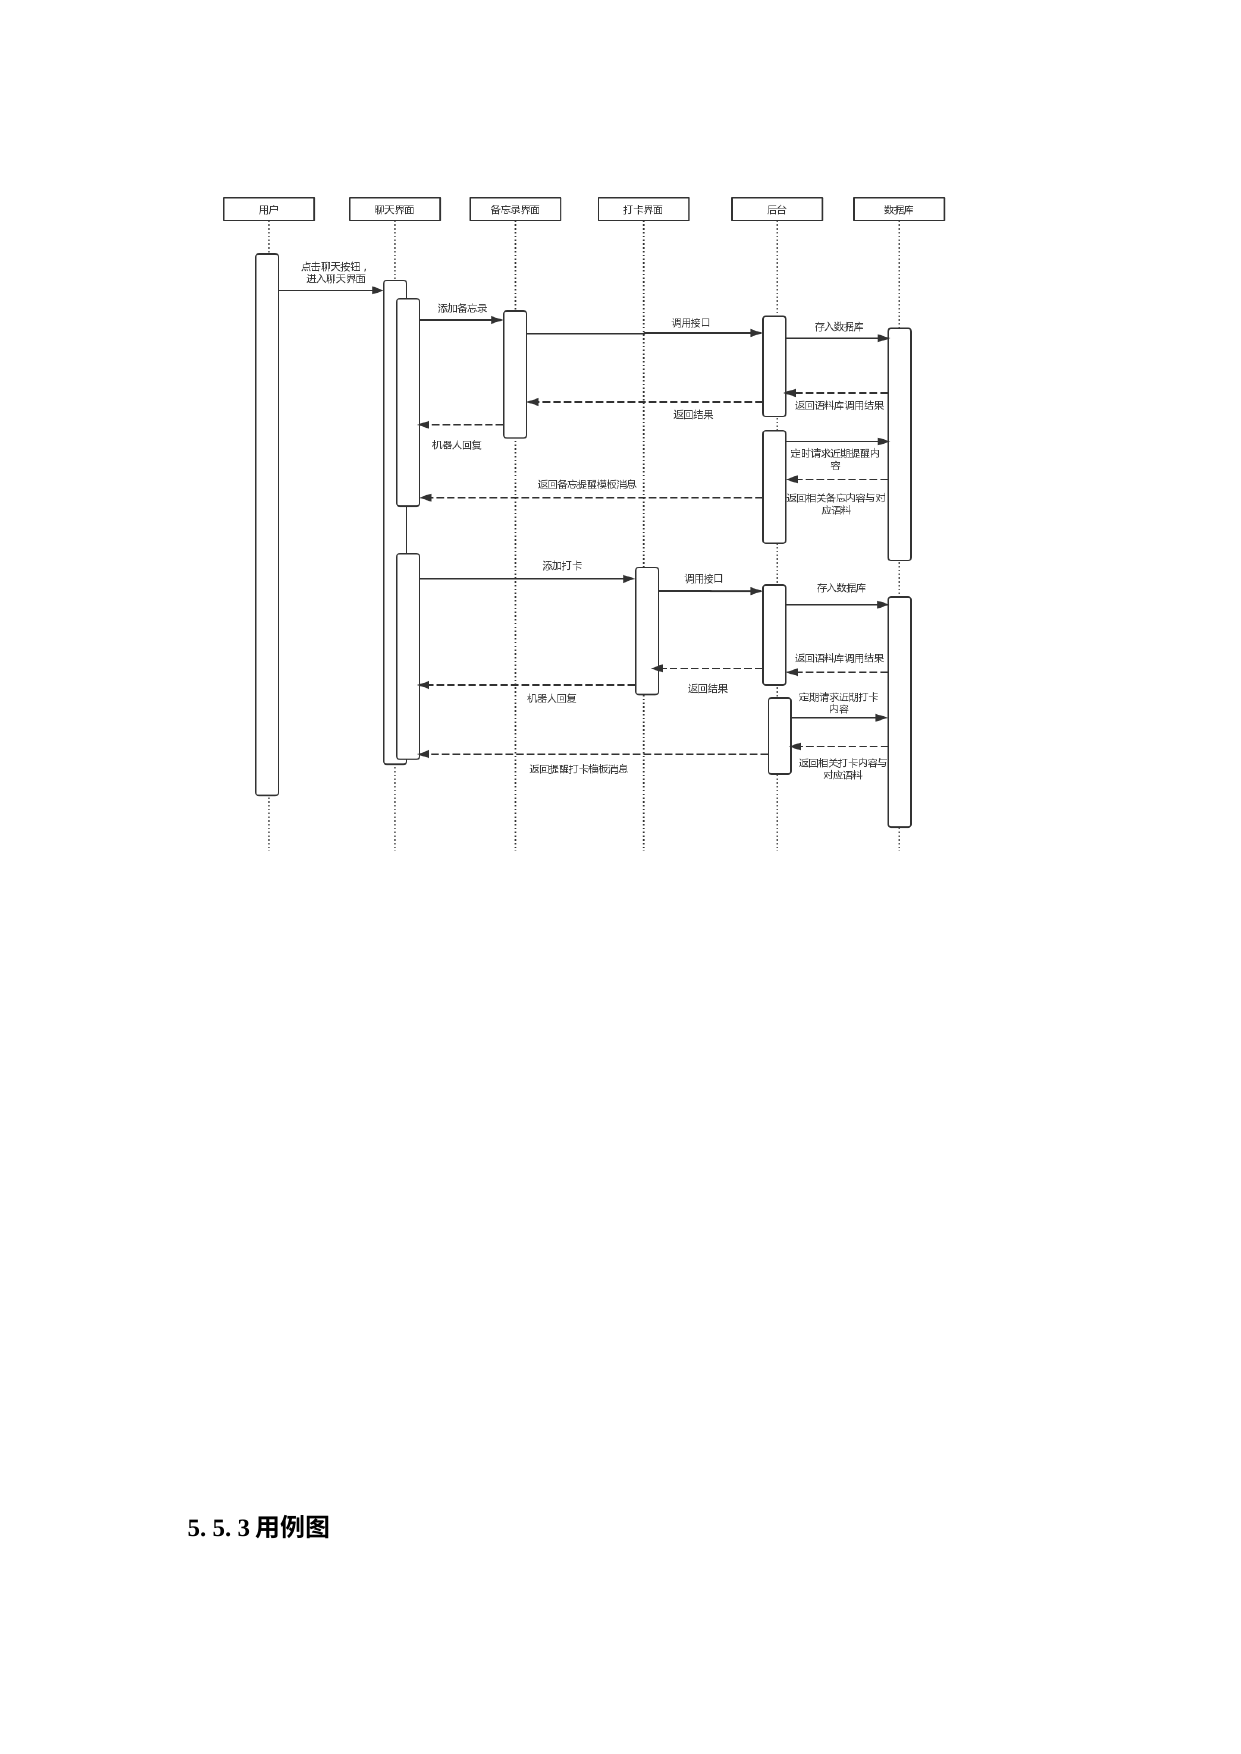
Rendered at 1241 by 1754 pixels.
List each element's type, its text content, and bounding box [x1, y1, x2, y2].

picture [187, 162, 991, 898]
text 5. 5. 3用例图 [187, 1493, 1053, 1558]
